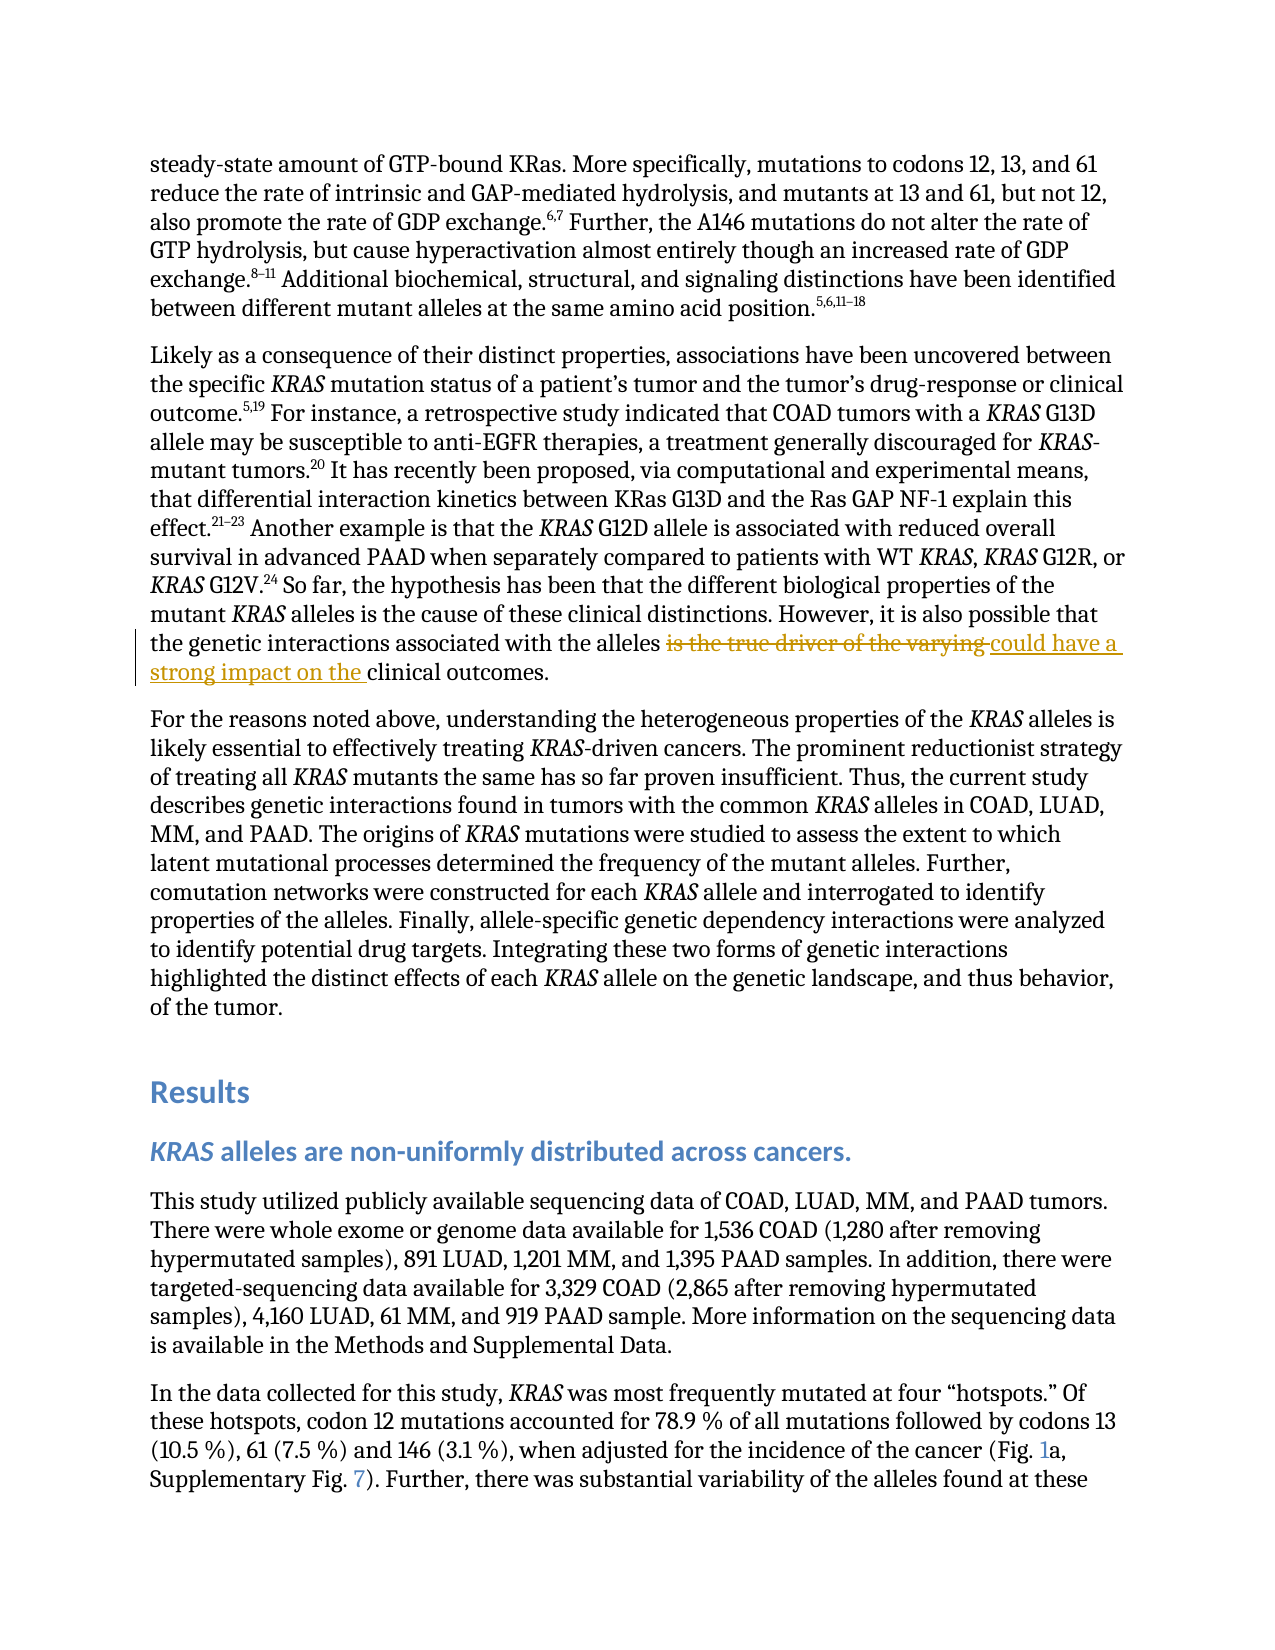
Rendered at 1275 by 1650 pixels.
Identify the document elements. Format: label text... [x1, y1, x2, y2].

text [150, 150, 1125, 322]
text This study utilized publicly available sequencing data of COAD, LUAD, MM, and PAAD tumors. There were whole exome or genome data available for 1,536 COAD (1,280 after removing hypermutated samples), 891 LUAD, 1,201 MM, and 1,395 PAAD samples. In addition, there were targeted-sequencing data available for 3,329 COAD (2,865 after removing hypermutated samples), 4,160 LUAD, 61 MM, and 919 PAAD sample. More information on the sequencing data is available in the Methods and Supplemental Data. [150, 1187, 1125, 1360]
text For the reasons noted above, understanding the heterogeneous properties of the KRAS alleles is likely essential to effectively treating KRAS-driven cancers. The prominent reductionist strategy of treating all KRAS mutants the same has so far proven insufficient. Thus, the current study describes genetic interactions found in tumors with the common KRAS alleles in COAD, LUAD, MM, and PAAD. The origins of KRAS mutations were studied to assess the extent to which latent mutational processes determined the frequency of the mutant alleles. Further, comutation networks were constructed for each KRAS allele and interrogated to identify properties of the alleles. Finally, allele-specific genetic dependency interactions were analyzed to identify potential drug targets. Integrating these two forms of genetic interactions highlighted the distinct effects of each KRAS allele on the genetic landscape, and thus behavior, of the tumor. [150, 705, 1125, 1021]
subtitle Results [150, 1071, 1125, 1112]
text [150, 1378, 1125, 1493]
subtitle KRAS alleles are non-uniformly distributed across cancers. [150, 1133, 1125, 1168]
text Likely as a consequence of their distinct properties, associations have been uncovered between the specific KRAS mutation status of a patient’s tumor and the tumor’s drug-response or clinical outcome.5,19 For instance, a retrospective study indicated that COAD tumors with a KRAS G13D allele may be susceptible to anti-EGFR therapies, a treatment generally discouraged for KRAS-mutant tumors.20 It has recently been proposed, via computational and experimental means, that differential interaction kinetics between KRas G13D and the Ras GAP NF-1 explain this effect.21–23 Another example is that the KRAS G12D allele is associated with reduced overall survival in advanced PAAD when separately compared to patients with WT KRAS, KRAS G12R, or KRAS G12V.24 So far, the hypothesis has been that the different biological properties of the mutant KRAS alleles is the cause of these clinical distinctions. However, it is also possible that the genetic interactions associated with the alleles clinical outcomes. [150, 341, 1125, 686]
